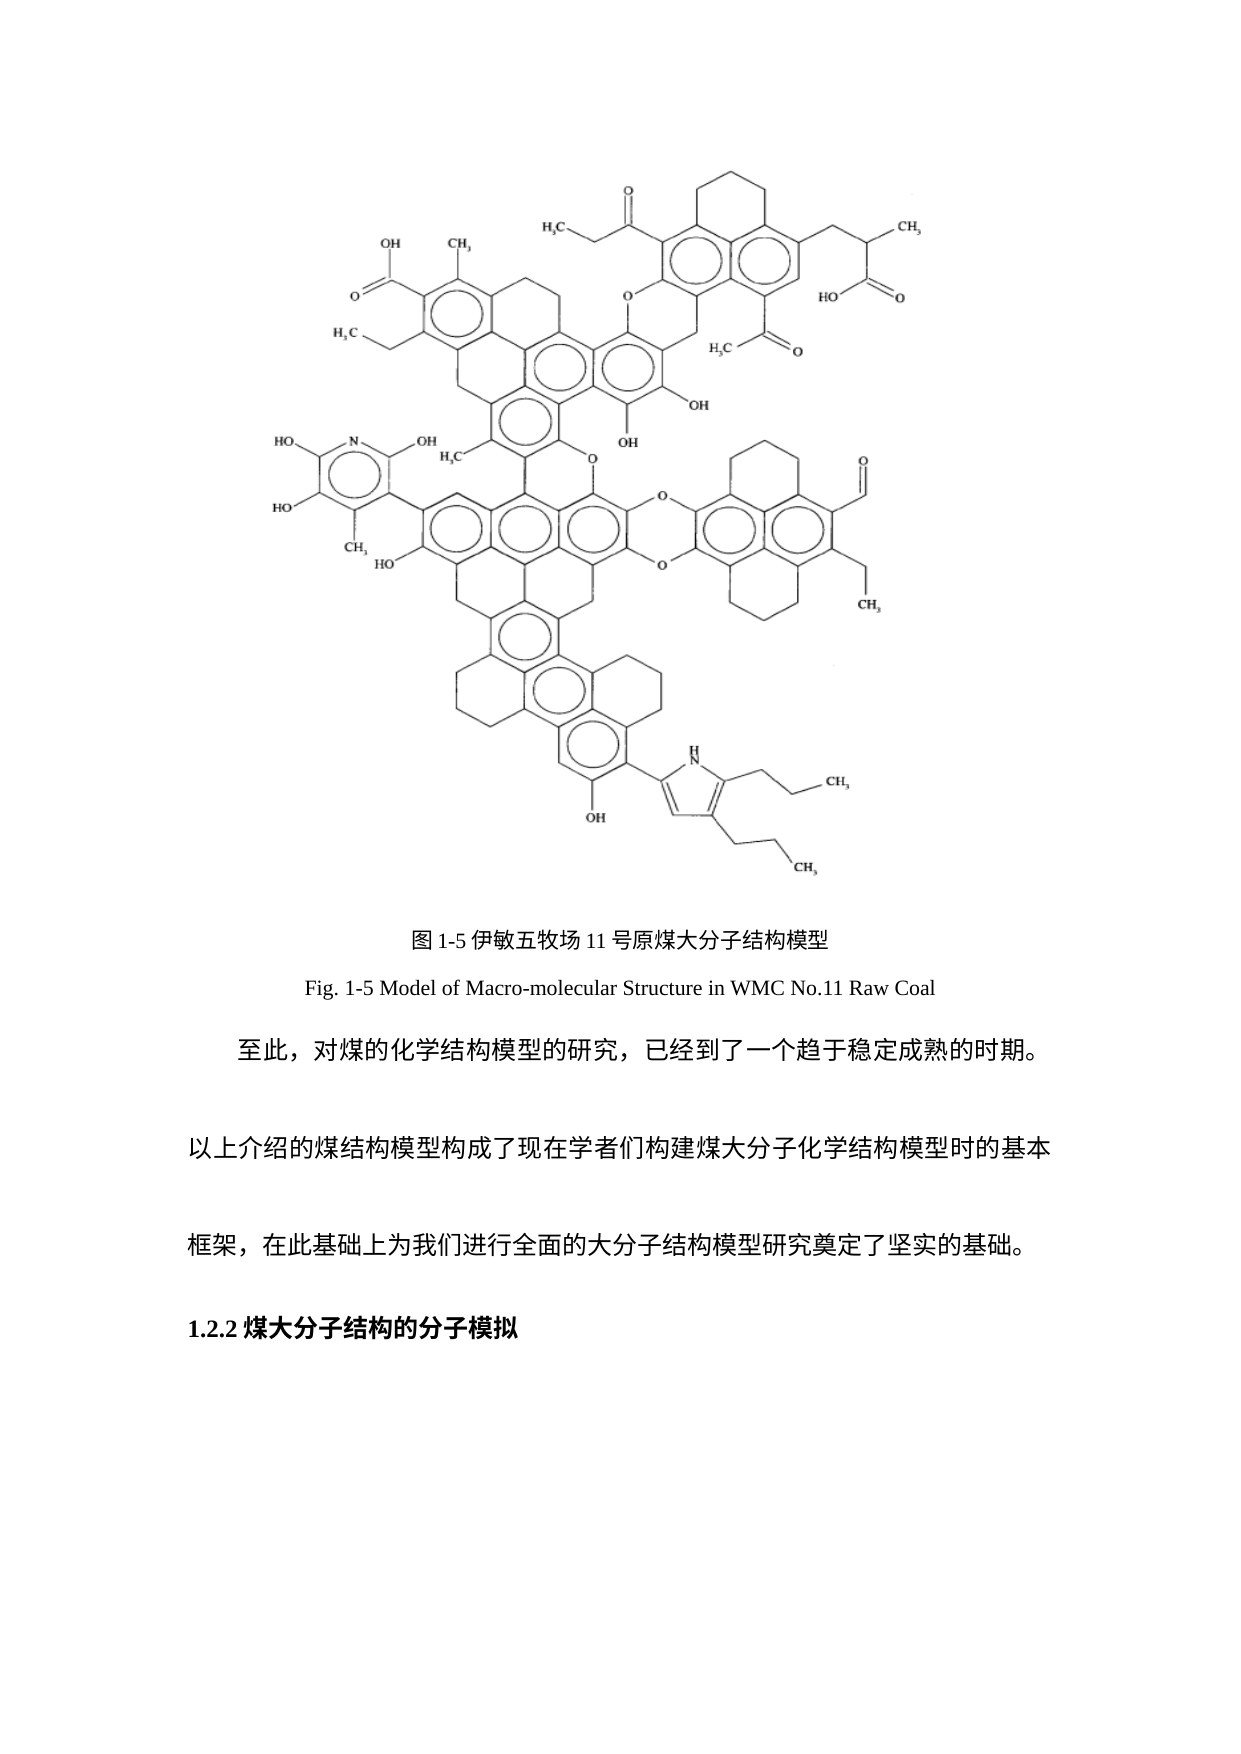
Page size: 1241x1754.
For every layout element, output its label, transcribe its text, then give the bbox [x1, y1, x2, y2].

text 1.2.2 煤大分子结构的分子模拟 [187, 1294, 1053, 1359]
picture [193, 162, 1047, 885]
text Fig. 1-5 Model of Macro-molecular Structure in WMC No.11 Raw Coal [187, 971, 1053, 1004]
text 至此，对煤的化学结构模型的研究，已经到了一个趋于稳定成熟的时期。以上介绍的煤结构模型构成了现在学者们构建煤大分子化学结构模型时的基本框架，在此基础上为我们进行全面的大分子结构模型研究奠定了坚实的基础。 [187, 1016, 1053, 1276]
text 图1-5 伊敏五牧场11号原煤大分子结构模型 [187, 923, 1053, 955]
